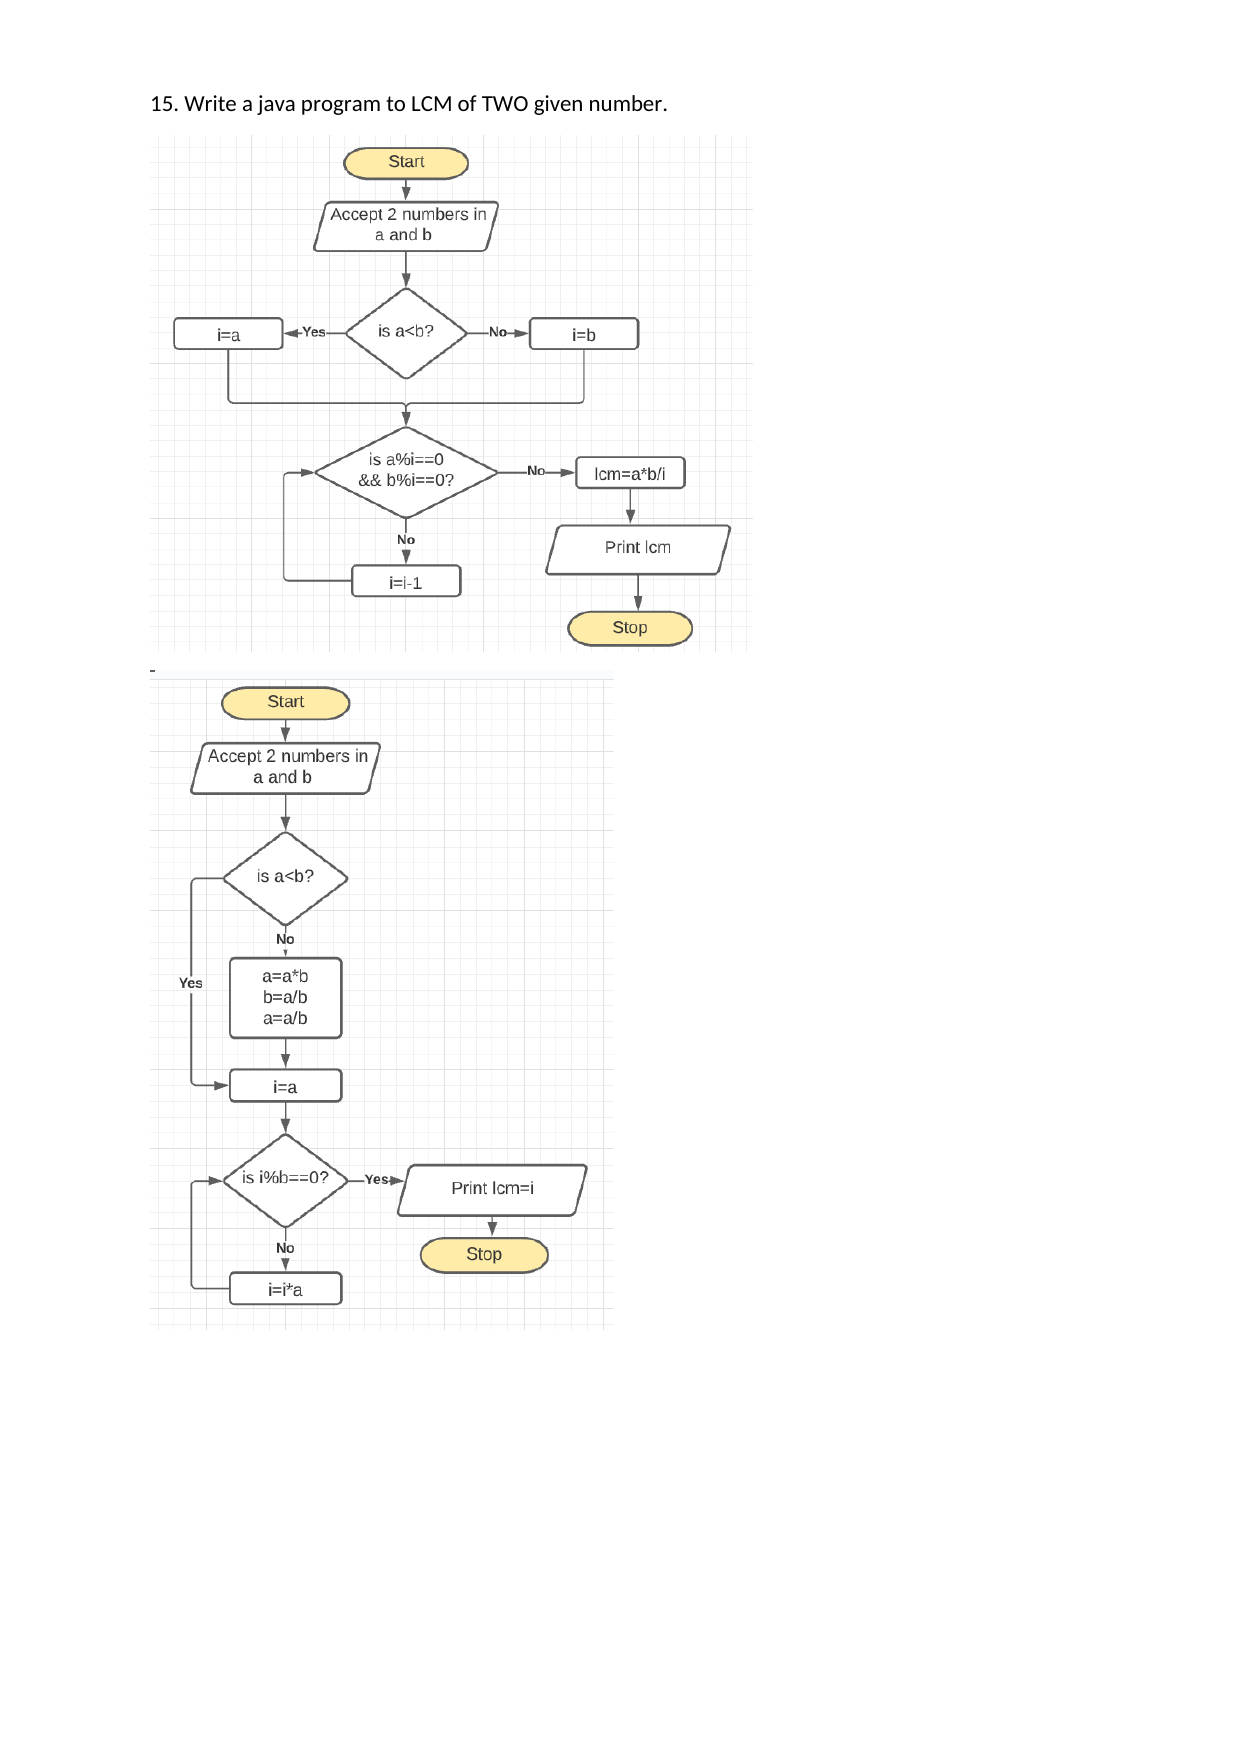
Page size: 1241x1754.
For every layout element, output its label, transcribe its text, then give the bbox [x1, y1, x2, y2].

picture [150, 670, 614, 1330]
picture [150, 135, 753, 652]
text 15. Write a java program to LCM of TWO given number. [150, 89, 1090, 117]
